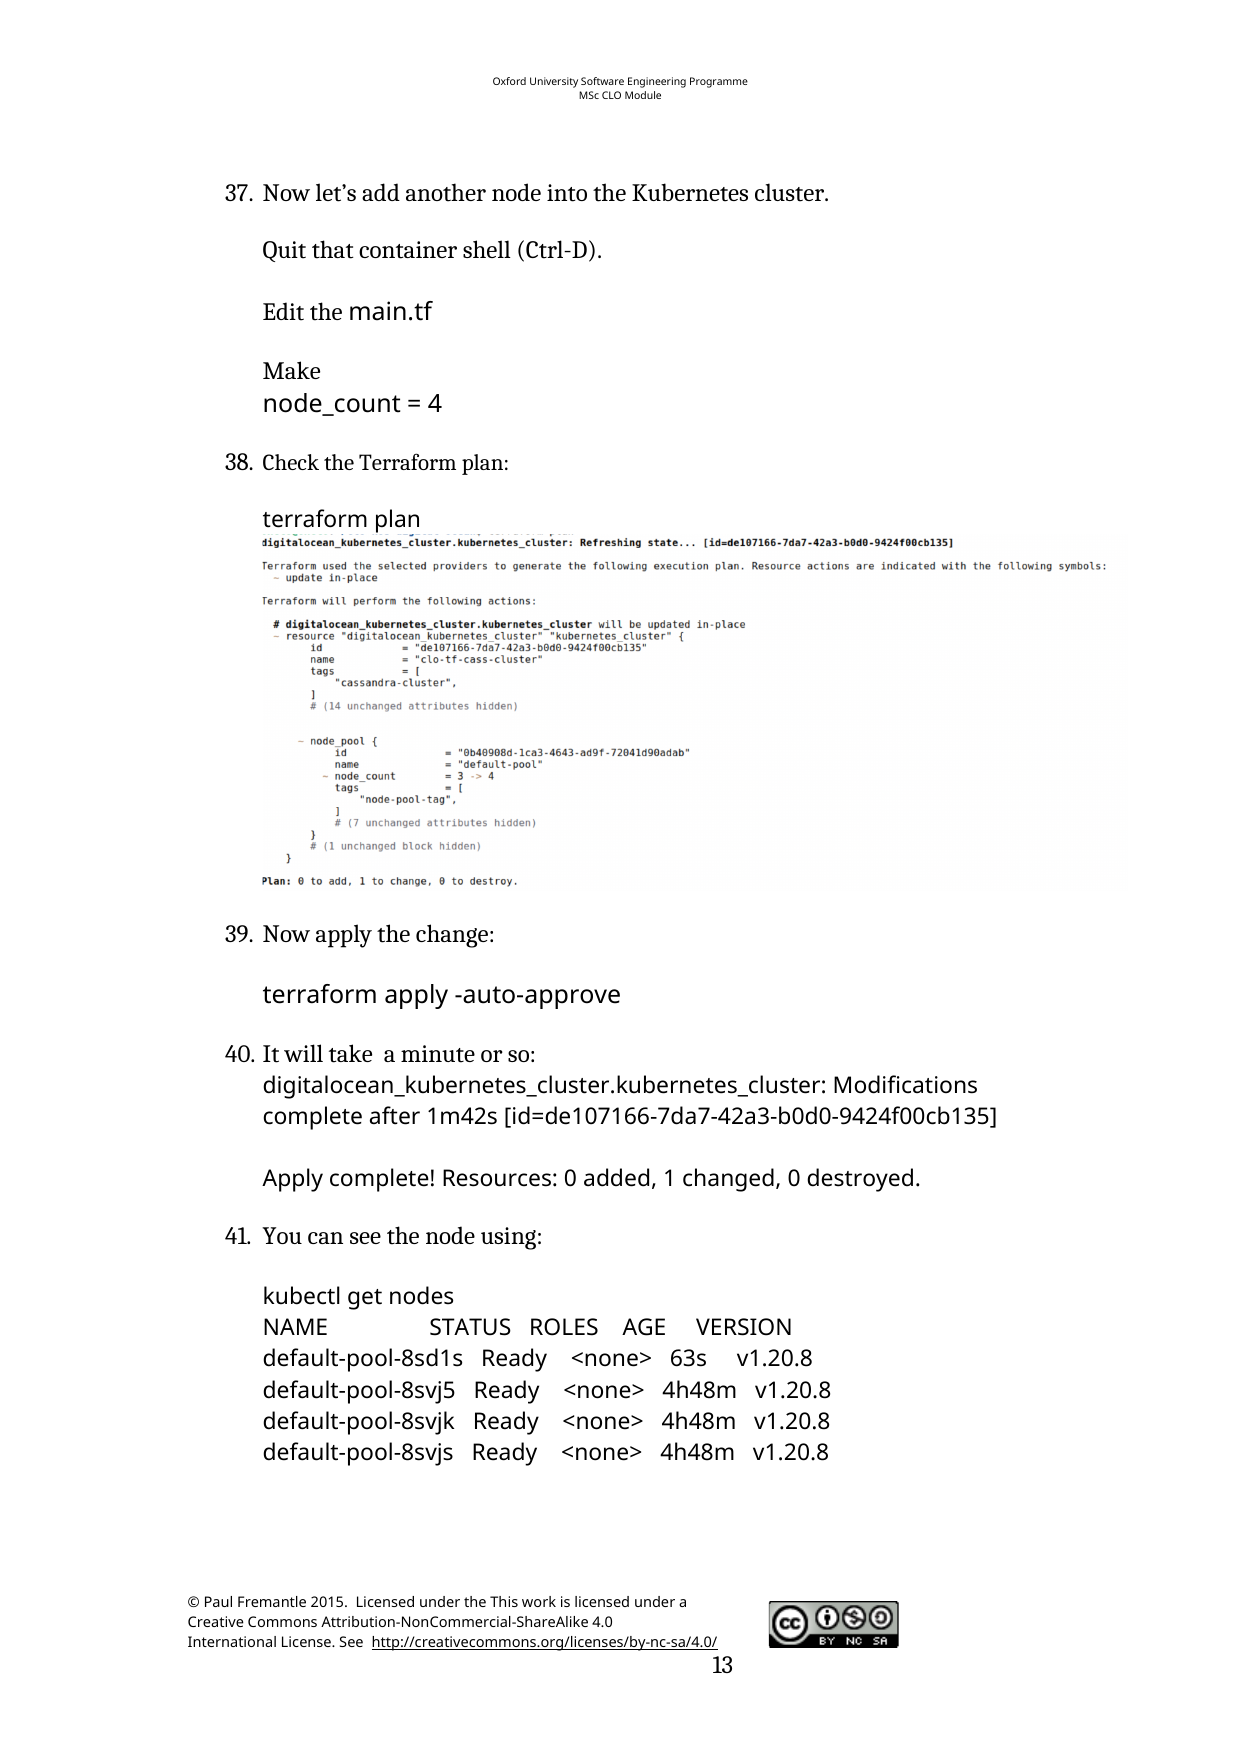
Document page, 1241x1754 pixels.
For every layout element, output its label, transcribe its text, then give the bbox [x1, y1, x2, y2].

picture [768, 1601, 899, 1648]
text node_count = 4 [187, 385, 1053, 419]
list It will take a minute or so: [225, 1040, 1053, 1068]
text default-pool-8sd1s Ready <none> 63s v1.20.8 [262, 1342, 1053, 1373]
text Make [187, 357, 1053, 385]
text default-pool-8svjk Ready <none> 4h48m v1.20.8 [262, 1405, 1053, 1436]
list Now apply the change: terraform apply -auto-approve [225, 919, 1053, 1040]
text Apply complete! Resources: 0 added, 1 changed, 0 destroyed. [262, 1162, 1053, 1193]
text Quit that container shell (Ctrl-D). [187, 236, 1053, 265]
text default-pool-8svj5 Ready <none> 4h48m v1.20.8 [262, 1373, 1053, 1405]
text kubectl get nodes NAME STATUS ROLES AGE VERSION [262, 1280, 1053, 1342]
list Check the Terraform plan: terraform plan [225, 448, 1053, 534]
text default-pool-8svjs Ready <none> 4h48m v1.20.8 [262, 1436, 1053, 1467]
picture [262, 534, 1128, 891]
list Now let’s add another node into the Kubernetes cluster. [225, 179, 1053, 207]
text Edit the main.tf [187, 294, 1053, 328]
list You can see the node using: [225, 1222, 1053, 1280]
text digitalocean_kubernetes_cluster.kubernetes_cluster: Modifications complete after 1m42s [id=de107166-7da7-42a3-b0d0-9424f00cb135] [262, 1068, 1053, 1131]
